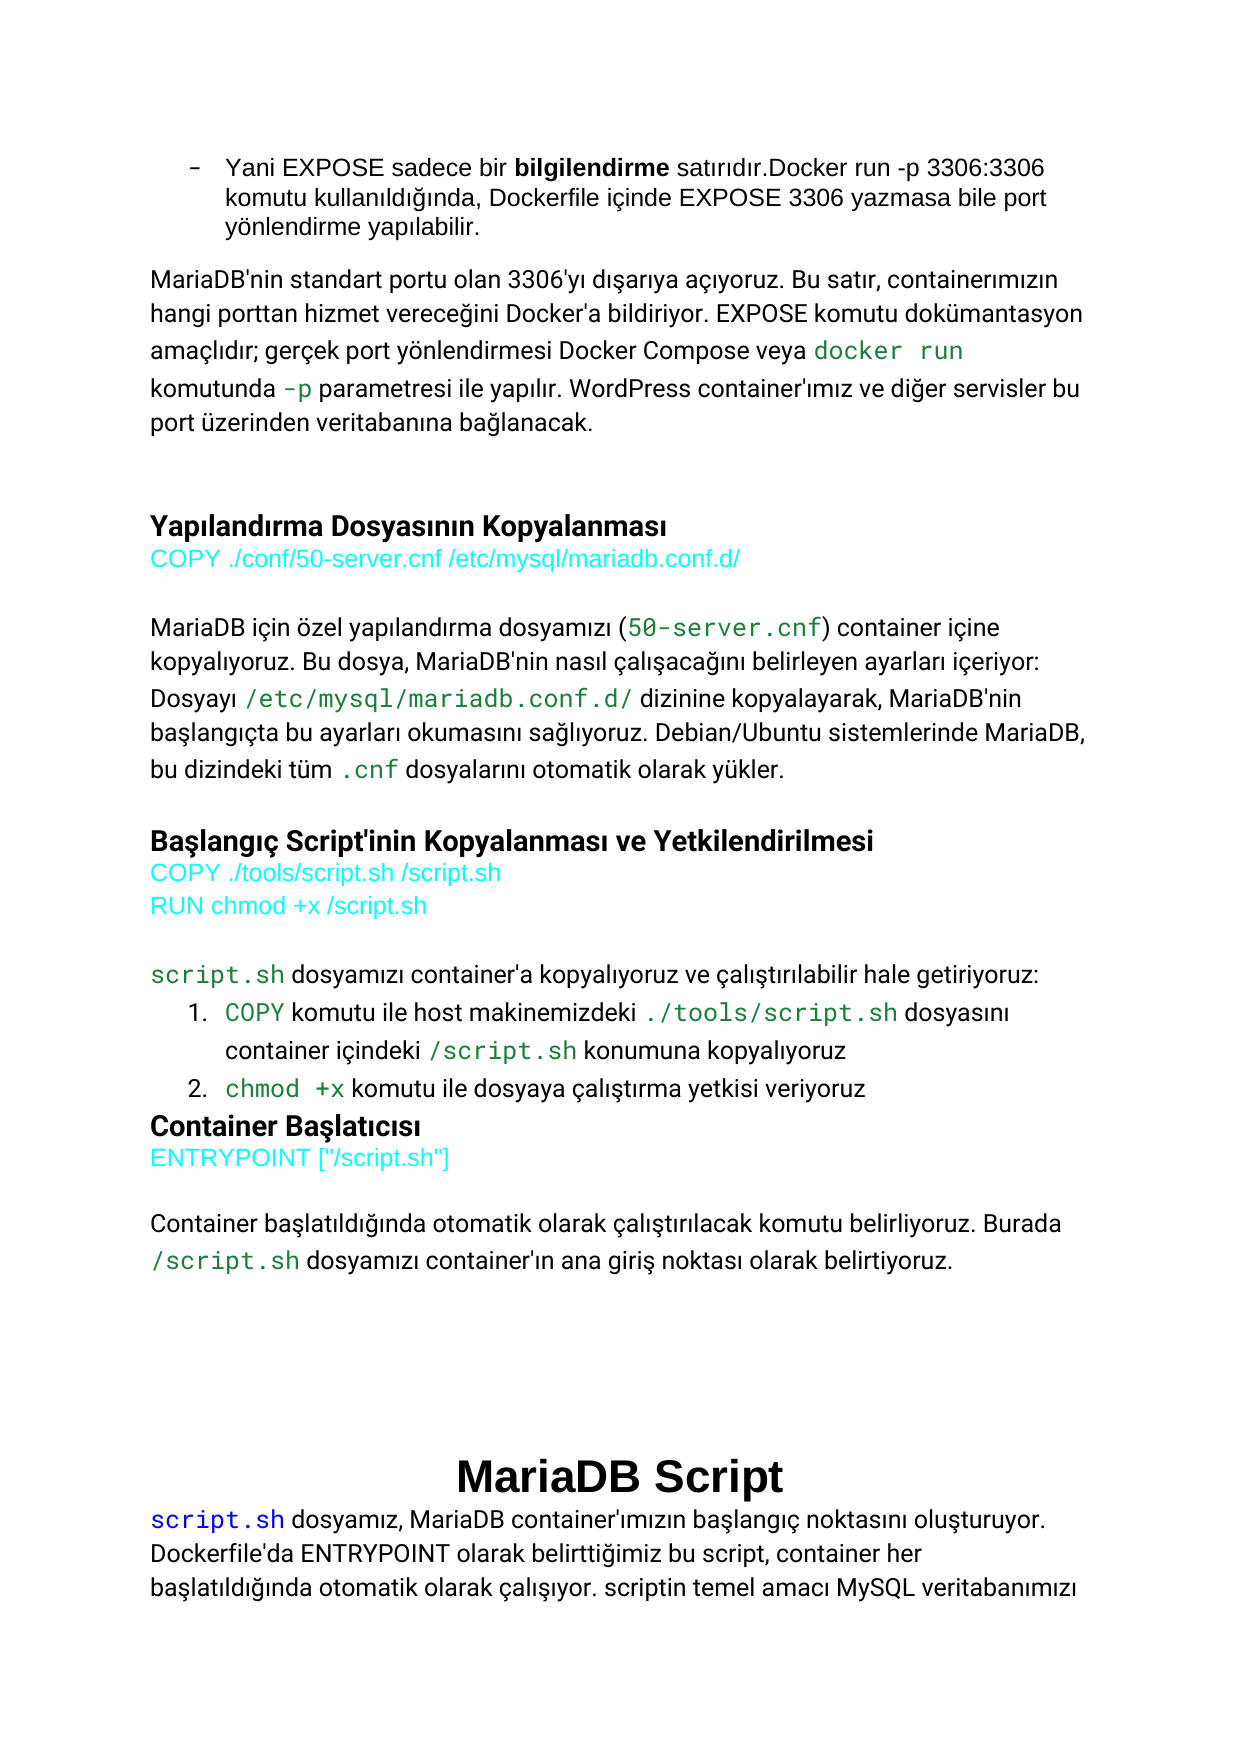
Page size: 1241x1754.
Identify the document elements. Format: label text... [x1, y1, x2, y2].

list COPY komutu ile host makinemizdeki ./tools/script.sh dosyasını container içindeki /script.sh konumuna kopyalıyoruz [187, 995, 1090, 1066]
text MariaDB'nin standart portu olan 3306'yı dışarıya açıyoruz. Bu satır, containerımızın hangi porttan hizmet vereceğini Docker'a bildiriyor. EXPOSE komutu dokümantasyon amaçlıdır; gerçek port yönlendirmesi Docker Compose veya docker run komutunda -p parametresi ile yapılır. WordPress container'ımız ve diğer servisler bu port üzerinden veritabanına bağlanacak. [150, 266, 1090, 438]
text MariaDB için özel yapılandırma dosyamızı (50-server.cnf) container içine kopyalıyoruz. Bu dosya, MariaDB'nin nasıl çalışacağını belirleyen ayarları içeriyor: [150, 610, 1090, 676]
list Yani EXPOSE sadece bir bilgilendirme satırıdır.Docker run -p 3306:3306 komutu kullanıldığında, Dockerfile içinde EXPOSE 3306 yazmasa bile port yönlendirme yapılabilir. [187, 150, 1090, 241]
text COPY ./tools/script.sh /script.sh [150, 858, 1090, 887]
text script.sh dosyamızı container'a kopyalıyoruz ve çalıştırılabilir hale getiriyoruz: [150, 957, 1090, 990]
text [150, 1502, 1090, 1602]
subtitle Container Başlatıcısı [150, 1109, 1090, 1143]
text ENTRYPOINT ["/script.sh"] [150, 1143, 1090, 1172]
text Container başlatıldığında otomatik olarak çalıştırılacak komutu belirliyoruz. Burada /script.sh dosyamızı container'ın ana giriş noktası olarak belirtiyoruz. [150, 1209, 1090, 1276]
text Dosyayı /etc/mysql/mariadb.conf.d/ dizinine kopyalayarak, MariaDB'nin başlangıçta bu ayarları okumasını sağlıyoruz. Debian/Ubuntu sistemlerinde MariaDB, bu dizindeki tüm .cnf dosyalarını otomatik olarak yükler. [150, 681, 1090, 785]
list chmod +x komutu ile dosyaya çalıştırma yetkisi veriyoruz [187, 1071, 1090, 1104]
text COPY ./conf/50-server.cnf /etc/mysql/mariadb.conf.d/ [150, 544, 1090, 572]
subtitle Yapılandırma Dosyasının Kopyalanması [150, 509, 1090, 544]
text RUN chmod +x /script.sh [150, 891, 1090, 920]
subtitle Başlangıç Script'inin Kopyalanması ve Yetkilendirilmesi [150, 824, 1090, 858]
subtitle MariaDB Script [150, 1449, 1090, 1502]
